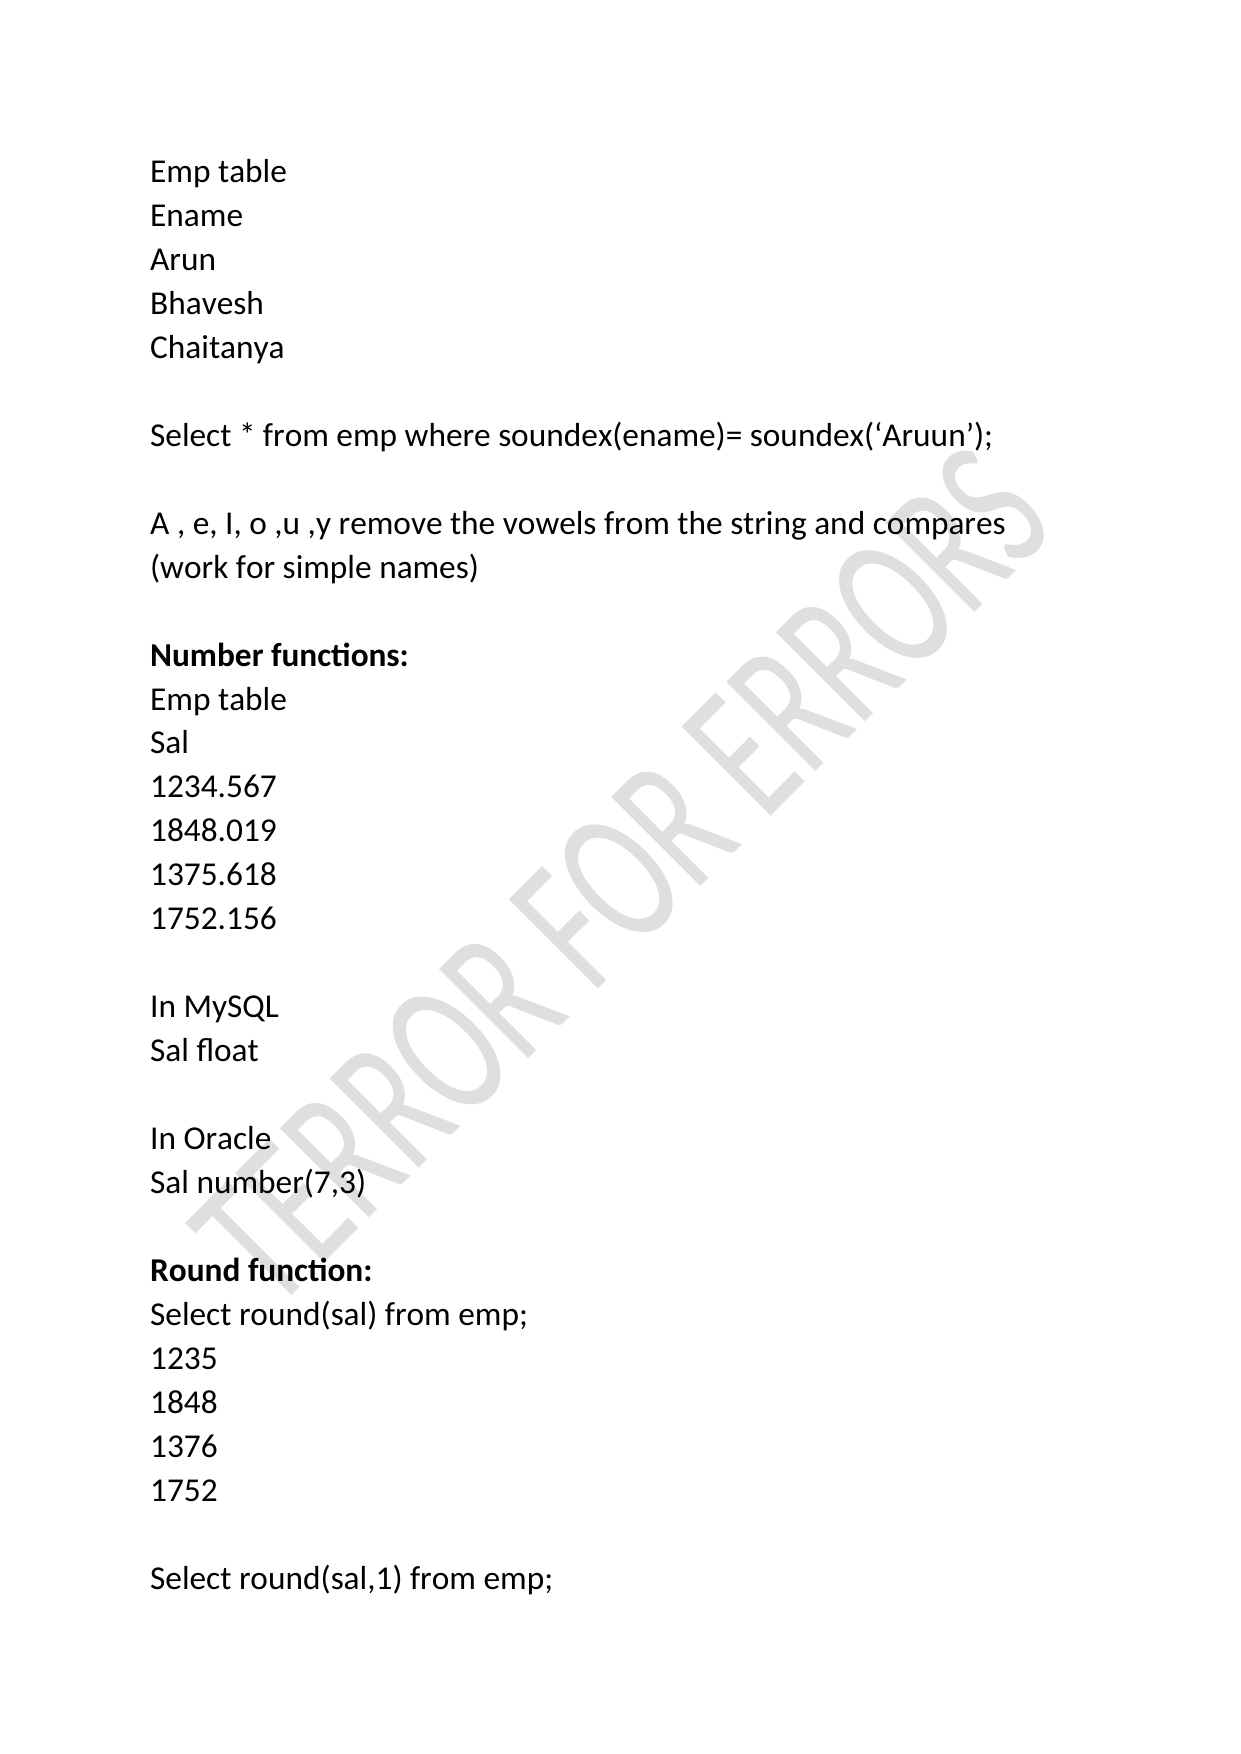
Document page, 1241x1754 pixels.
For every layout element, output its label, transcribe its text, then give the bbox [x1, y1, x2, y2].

text 1234.567 [150, 765, 1090, 806]
text (work for simple names) [150, 546, 1090, 586]
text 1752.156 [150, 897, 1090, 938]
text Sal [150, 721, 1090, 762]
text Sal number(7,3) [150, 1161, 1090, 1202]
text Select * from emp where soundex(ename)= soundex(‘Aruun’); [150, 414, 1090, 454]
text Bhavesh [150, 282, 1090, 323]
text 1375.618 [150, 853, 1090, 894]
text Number functions: [150, 633, 1090, 674]
text Chaitanya [150, 326, 1090, 367]
text 1752 [150, 1469, 1090, 1509]
text Ename [150, 194, 1090, 235]
text Emp table [150, 150, 1090, 191]
text In MySQL [150, 985, 1090, 1026]
text Sal float [150, 1029, 1090, 1070]
text Select round(sal,1) from emp; [150, 1557, 1090, 1597]
text A , e, I, o ,u ,y remove the vowels from the string and compares [150, 502, 1090, 542]
text In Oracle [150, 1117, 1090, 1158]
text 1235 [150, 1337, 1090, 1378]
text Arun [150, 238, 1090, 279]
text 1376 [150, 1425, 1090, 1466]
text Select round(sal) from emp; [150, 1293, 1090, 1334]
text Round function: [150, 1249, 1090, 1290]
text Emp table [150, 677, 1090, 718]
text 1848 [150, 1381, 1090, 1422]
text 1848.019 [150, 809, 1090, 850]
